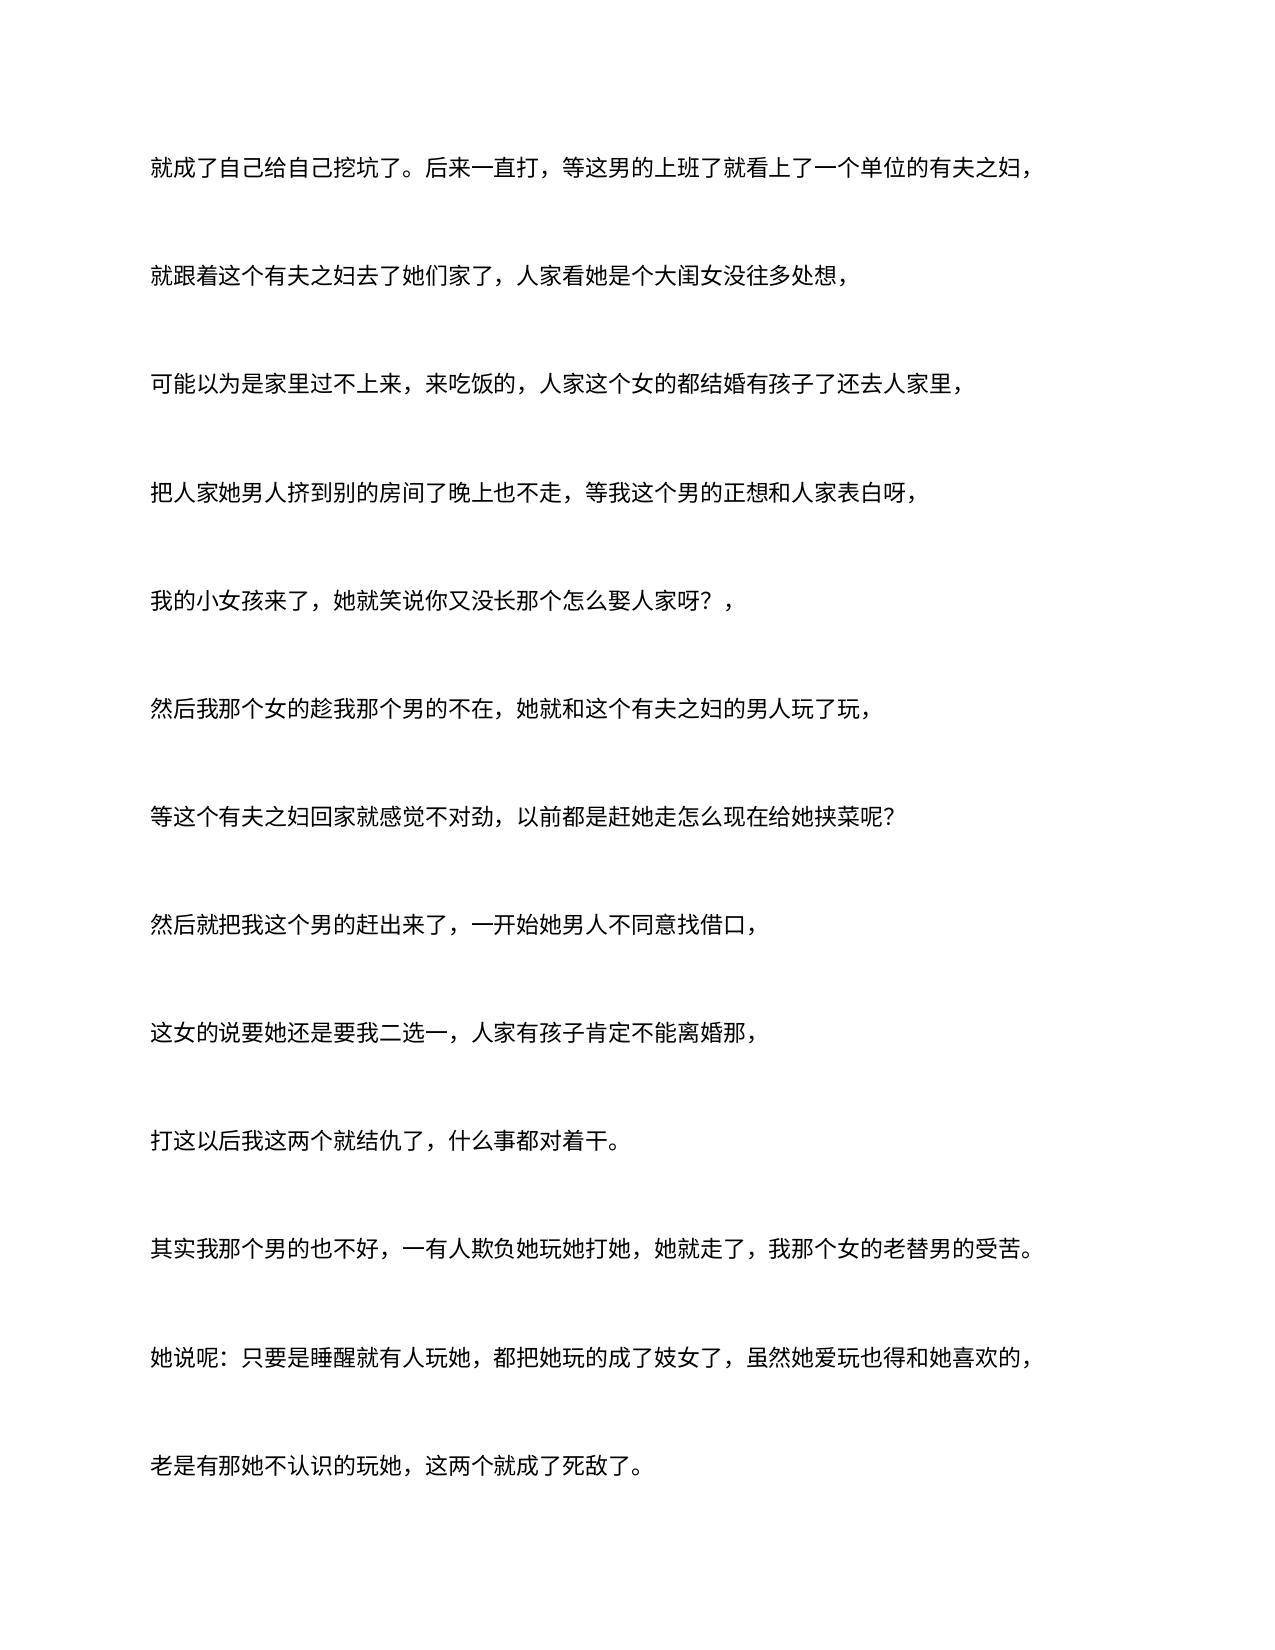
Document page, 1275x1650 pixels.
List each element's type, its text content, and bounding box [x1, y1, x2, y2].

text 等这个有夫之妇回家就感觉不对劲，以前都是赶她走怎么现在给她挟菜呢？ [150, 799, 1125, 832]
text 就成了自己给自己挖坑了。后来一直打，等这男的上班了就看上了一个单位的有夫之妇， [150, 150, 1125, 183]
text 把人家她男人挤到别的房间了晚上也不走，等我这个男的正想和人家表白呀， [150, 474, 1125, 508]
text 我的小女孩来了，她就笑说你又没长那个怎么娶人家呀？， [150, 582, 1125, 616]
text 打这以后我这两个就结仇了，什么事都对着干。 [150, 1123, 1125, 1156]
text 就跟着这个有夫之妇去了她们家了，人家看她是个大闺女没往多处想， [150, 258, 1125, 291]
text 可能以为是家里过不上来，来吃饭的，人家这个女的都结婚有孩子了还去人家里， [150, 366, 1125, 399]
text 老是有那她不认识的玩她，这两个就成了死敌了。 [150, 1447, 1125, 1481]
text 然后就把我这个男的赶出来了，一开始她男人不同意找借口， [150, 907, 1125, 940]
text 然后我那个女的趁我那个男的不在，她就和这个有夫之妇的男人玩了玩， [150, 691, 1125, 724]
text 其实我那个男的也不好，一有人欺负她玩她打她，她就走了，我那个女的老替男的受苦。 [150, 1231, 1125, 1264]
text 这女的说要她还是要我二选一，人家有孩子肯定不能离婚那， [150, 1015, 1125, 1048]
text 她说呢：只要是睡醒就有人玩她，都把她玩的成了妓女了，虽然她爱玩也得和她喜欢的， [150, 1339, 1125, 1373]
